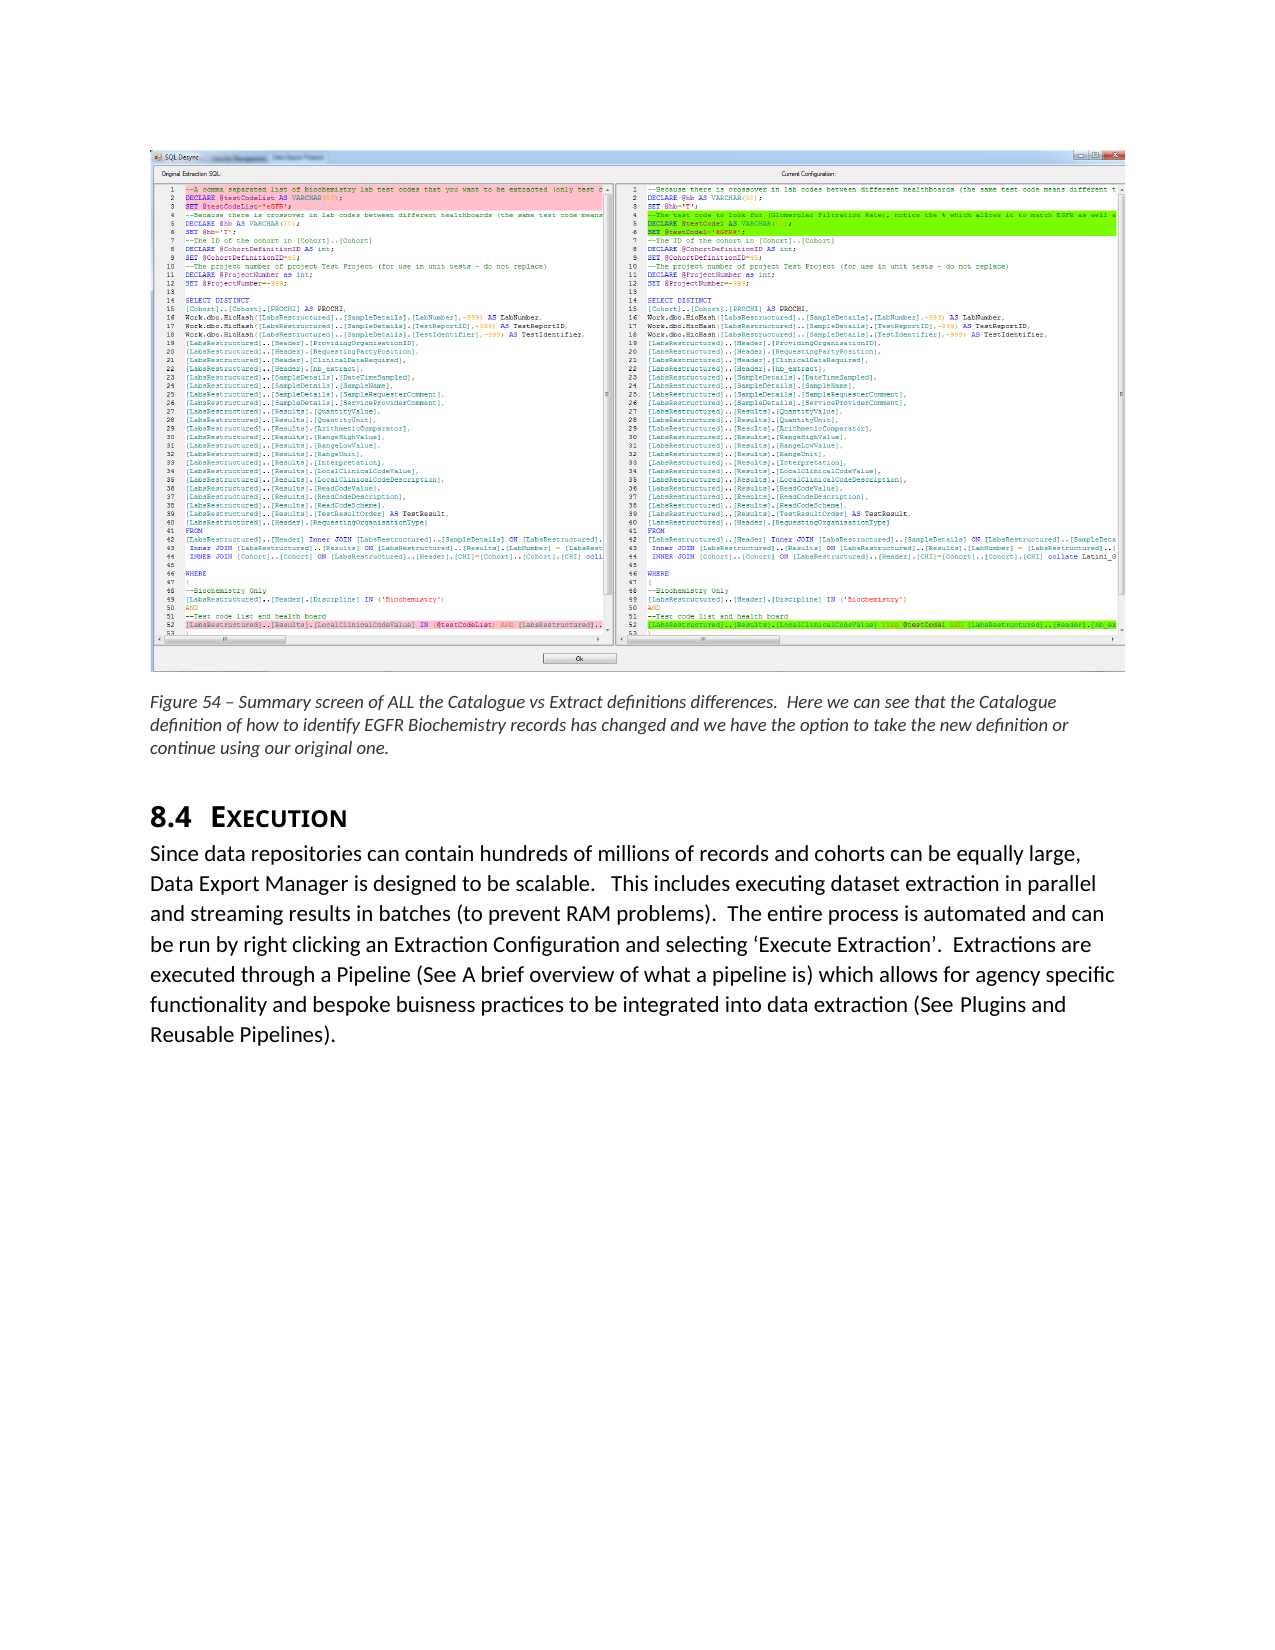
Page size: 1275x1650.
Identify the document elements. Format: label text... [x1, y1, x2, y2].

picture [150, 150, 1125, 672]
text Figure 54 – Summary screen of ALL the Catalogue vs Extract definitions differences. Here we can see that the Catalogue definition of how to identify EGFR Biochemistry records has changed and we have the option to take the new definition or continue using our original one. [150, 690, 1125, 759]
text Since data repositories can contain hundreds of millions of records and cohorts can be equally large, Data Export Manager is designed to be scalable. This includes executing dataset extraction in parallel and streaming results in batches (to prevent RAM problems). The entire process is automated and can be run by right clicking an Extraction Configuration and selecting ‘Execute Extraction’. Extractions are executed through a Pipeline (See A brief overview of what a pipeline is) which allows for agency specific functionality and bespoke buisness practices to be integrated into data extraction (See Plugins and Reusable Pipelines). [150, 839, 1125, 1048]
subtitle Execution [150, 796, 1125, 836]
